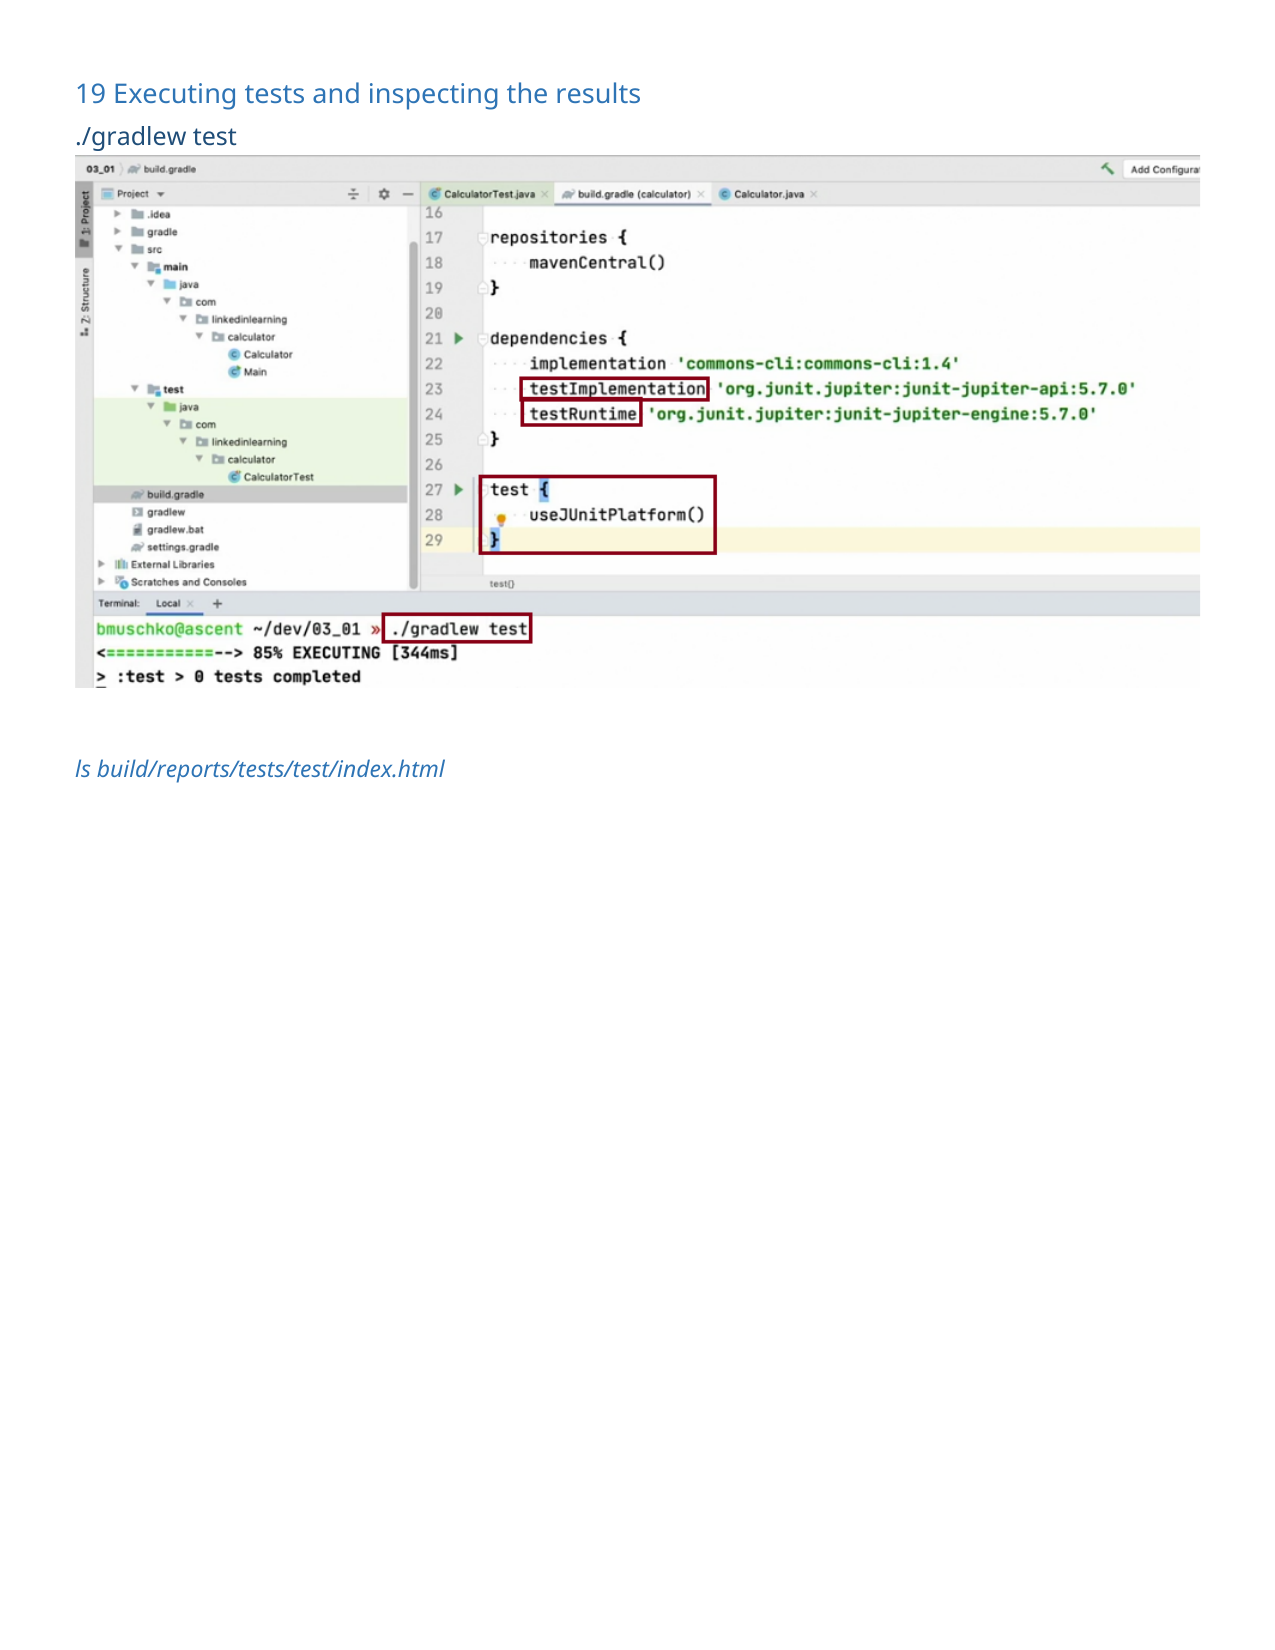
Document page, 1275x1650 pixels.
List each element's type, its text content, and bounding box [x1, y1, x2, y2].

picture [75, 155, 1200, 688]
subtitle 19 Executing tests and inspecting the results [75, 75, 1200, 112]
subtitle ./gradlew test [75, 119, 1200, 153]
subtitle ls build/reports/tests/test/index.html [75, 753, 1200, 785]
